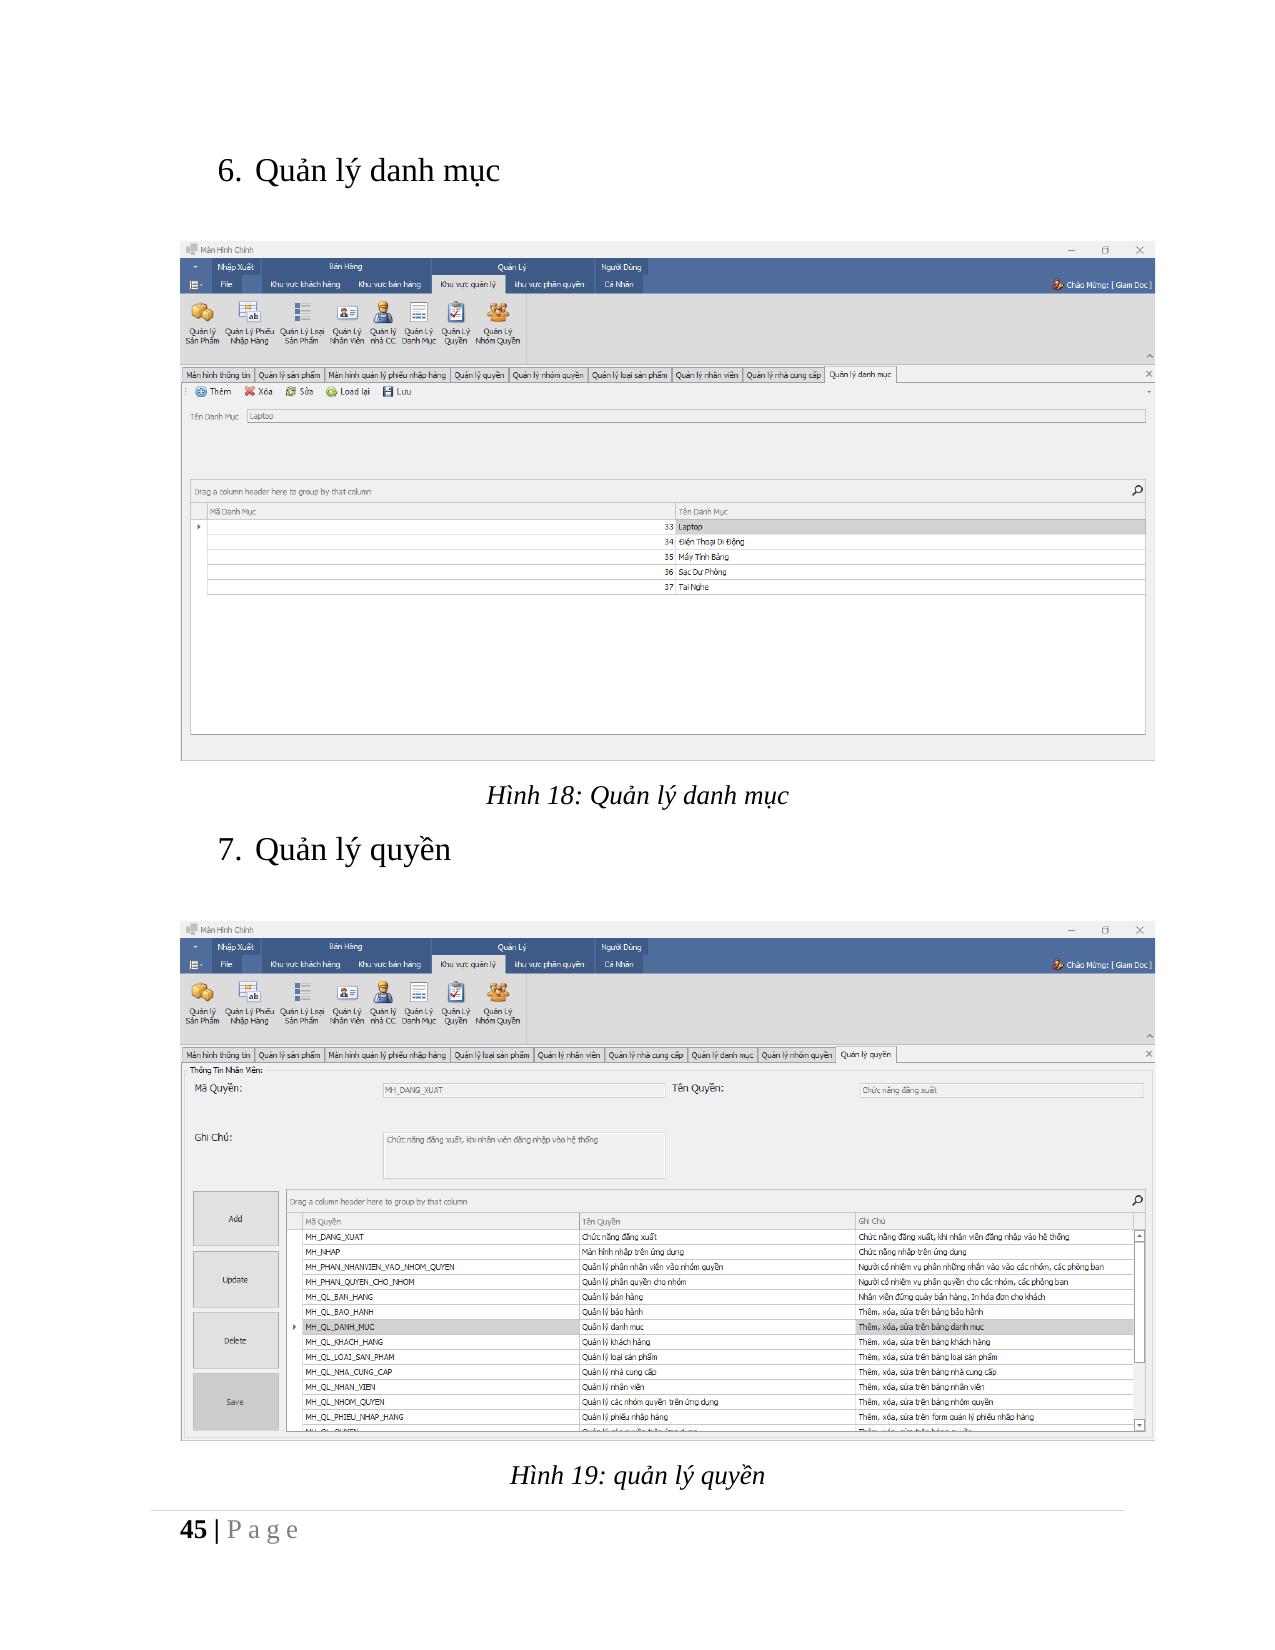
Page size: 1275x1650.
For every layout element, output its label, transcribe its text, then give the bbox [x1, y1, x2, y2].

picture [180, 241, 1155, 761]
subtitle Quản lý quyền [217, 830, 1125, 868]
subtitle Quản lý danh mục [217, 150, 1125, 188]
picture [180, 921, 1155, 1441]
